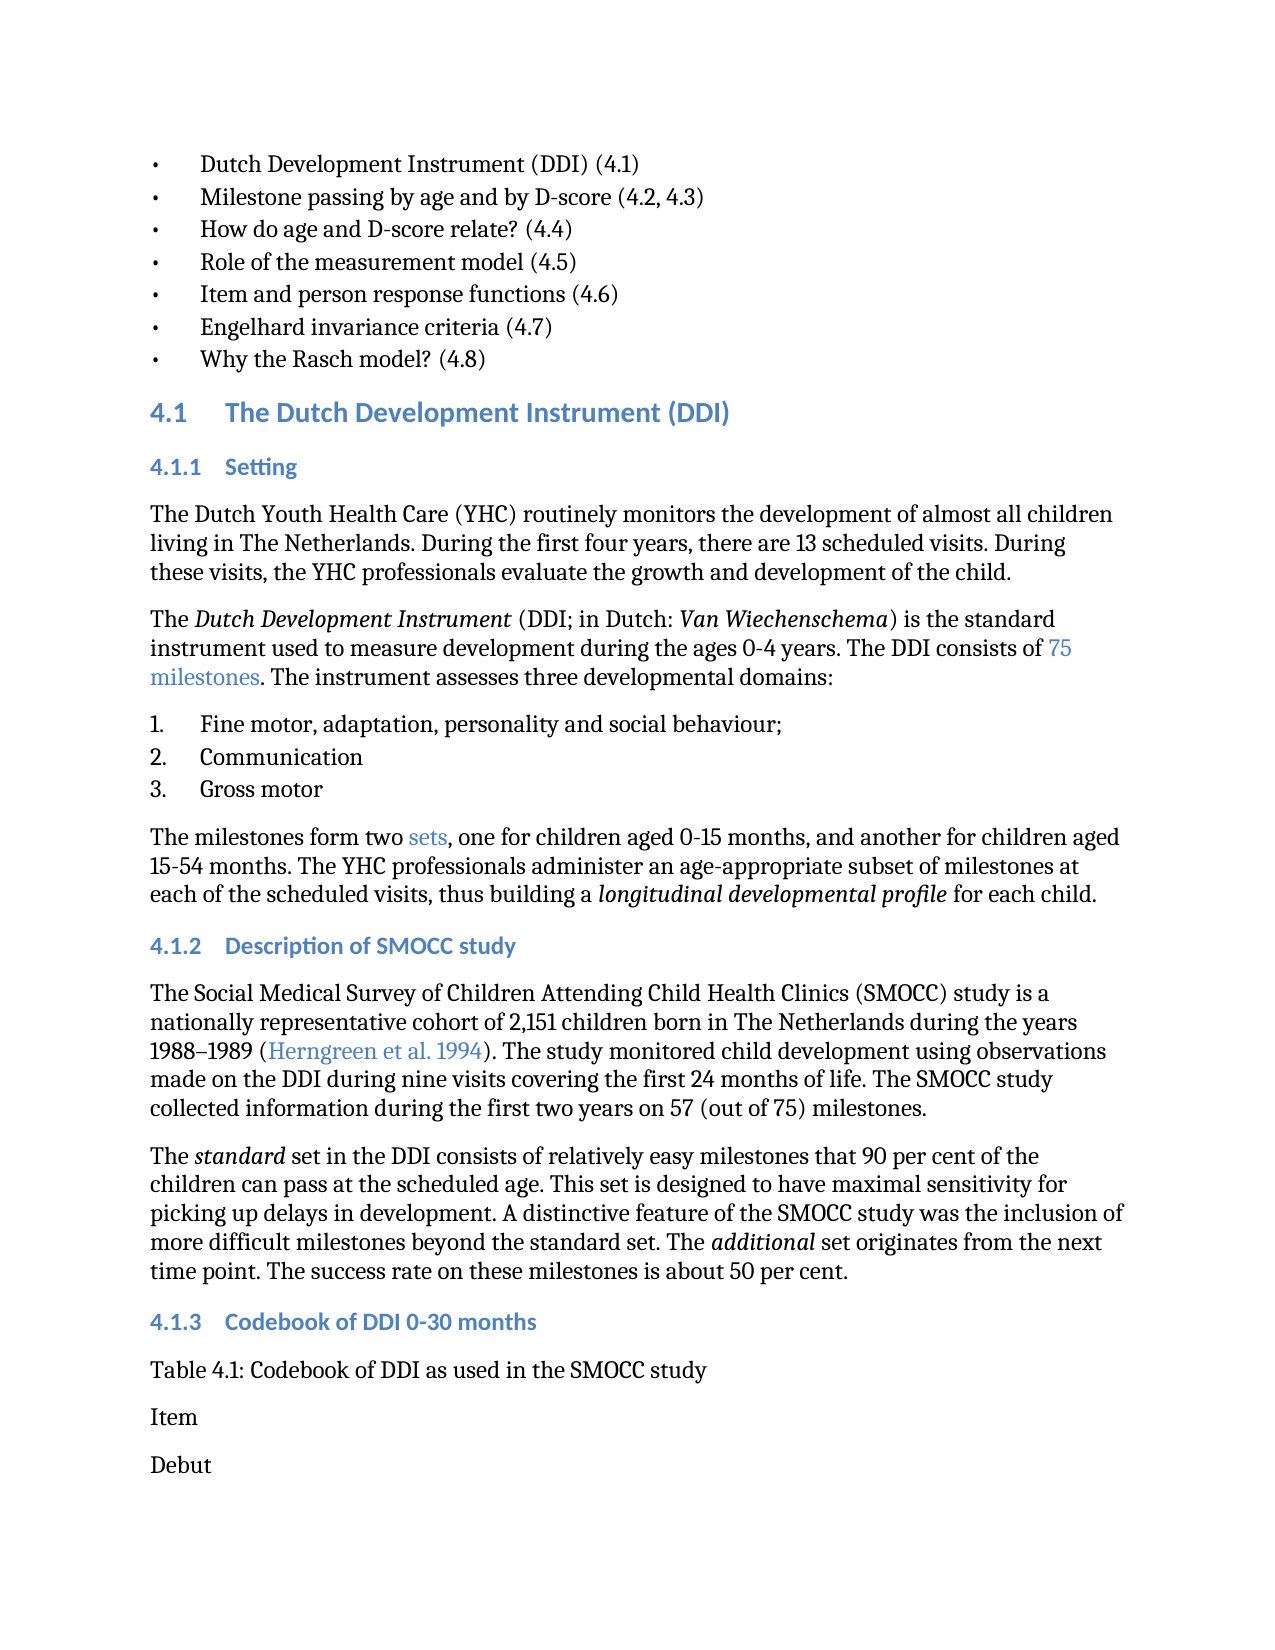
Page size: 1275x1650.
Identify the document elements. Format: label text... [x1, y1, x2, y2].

text The Social Medical Survey of Children Attending Child Health Clinics (SMOCC) study is a nationally representative cohort of 2,151 children born in The Netherlands during the years 1988–1989 (Herngreen et al. 1994). The study monitored child development using observations made on the DDI during nine visits covering the first 24 months of life. The SMOCC study collected information during the first two years on 57 (out of 75) milestones. [150, 979, 1125, 1123]
list Communication [150, 743, 1125, 772]
text The Dutch Youth Health Care (YHC) routinely monitors the development of almost all children living in The Netherlands. During the first four years, there are 13 scheduled visits. During these visits, the YHC professionals evaluate the growth and development of the child. [150, 500, 1125, 587]
list Fine motor, adaptation, personality and social behaviour; [150, 710, 1125, 739]
list How do age and D-score relate? (4.4) [150, 215, 1125, 244]
text The Dutch Development Instrument (DDI; in Dutch: Van Wiechenschema) is the standard instrument used to measure development during the ages 0-4 years. The DDI consists of 75 milestones. The instrument assesses three developmental domains: [150, 605, 1125, 692]
text Item [150, 1403, 1125, 1432]
subtitle 4.1.3 Codebook of DDI 0-30 months [150, 1306, 1125, 1337]
subtitle 4.1 The Dutch Development Instrument (DDI) [150, 394, 1125, 430]
list Item and person response functions (4.6) [150, 280, 1125, 309]
list Role of the measurement model (4.5) [150, 247, 1125, 276]
subtitle 4.1.1 Setting [150, 451, 1125, 482]
text The standard set in the DDI consists of relatively easy milestones that 90 per cent of the children can pass at the scheduled age. This set is designed to have maximal sensitivity for picking up delays in development. A distinctive feature of the SMOCC study was the inclusion of more difficult milestones beyond the standard set. The additional set originates from the next time point. The success rate on these milestones is about 50 per cent. [150, 1142, 1125, 1285]
text The milestones form two sets, one for children aged 0-15 months, and another for children aged 15-54 months. The YHC professionals administer an age-appropriate subset of milestones at each of the scheduled visits, thus building a longitudinal developmental profile for each child. [150, 823, 1125, 909]
list Milestone passing by age and by D-score (4.2, 4.3) [150, 182, 1125, 211]
list Why the Rasch model? (4.8) [150, 345, 1125, 374]
list Dutch Development Instrument (DDI) (4.1) [150, 150, 1125, 179]
list Engelhard invariance criteria (4.7) [150, 312, 1125, 341]
subtitle 4.1.2 Description of SMOCC study [150, 930, 1125, 960]
text Table 4.1: Codebook of DDI as used in the SMOCC study [150, 1356, 1125, 1384]
text Debut [150, 1451, 1125, 1479]
list Gross motor [150, 775, 1125, 804]
